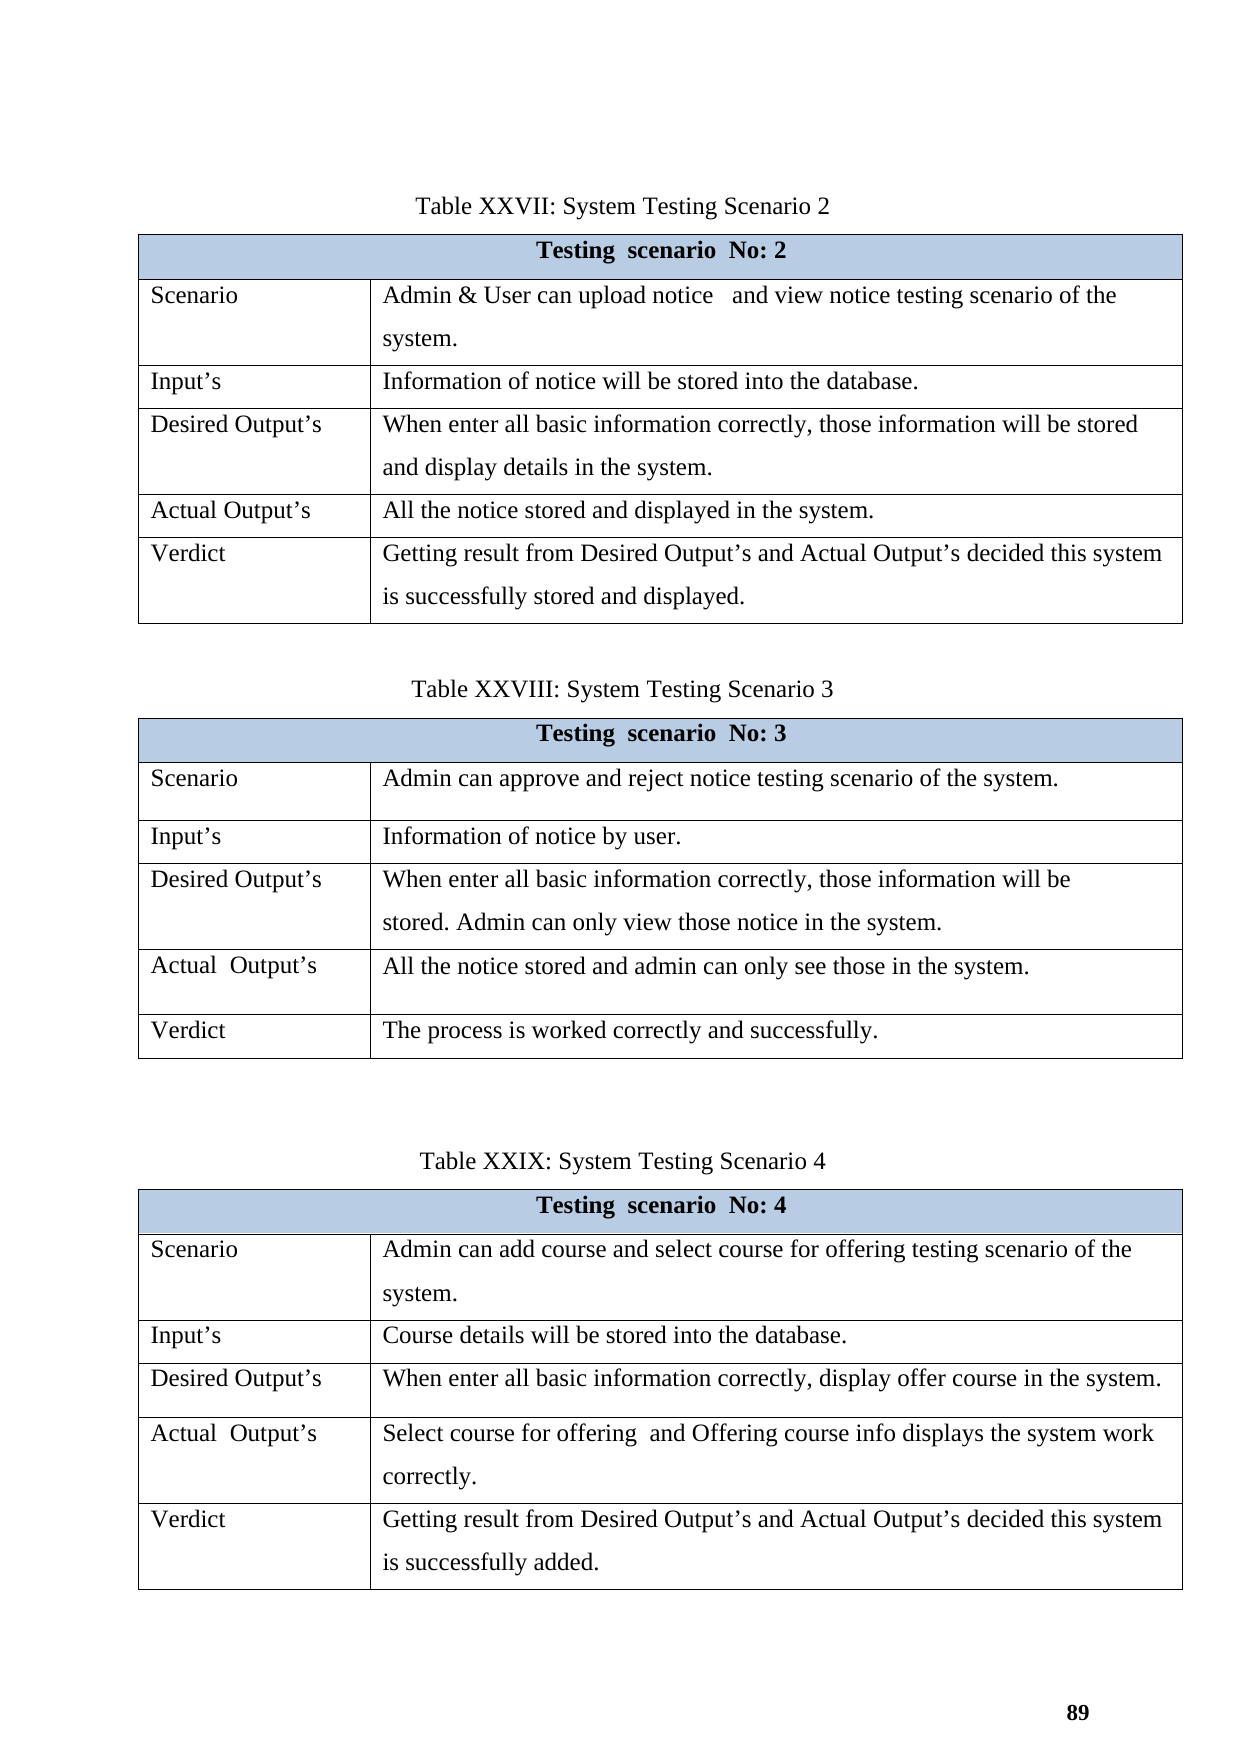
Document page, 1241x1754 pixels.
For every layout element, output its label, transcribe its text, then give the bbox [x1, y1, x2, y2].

table_cell Desired Output’s [139, 1364, 370, 1417]
table_cell When enter all basic information correctly, display offer course in the system. [371, 1364, 1182, 1417]
table_header Testing scenario No: 2 [139, 235, 1182, 279]
table_cell Scenario [139, 763, 370, 820]
table_cell Getting result from Desired Output’s and Actual Output’s decided this system is successfully added. [371, 1504, 1182, 1589]
text Table XXIX: System Testing Scenario 4 [419, 1146, 1209, 1174]
table_cell Getting result from Desired Output’s and Actual Output’s decided this system is successfully stored and displayed. [371, 538, 1182, 623]
table_cell Course details will be stored into the database. [371, 1321, 1182, 1362]
table_cell Information of notice by user. [371, 821, 1182, 863]
table_cell Scenario [139, 280, 370, 365]
table_cell Admin & User can upload notice and view notice testing scenario of the system. [371, 280, 1182, 365]
table_cell Information of notice will be stored into the database. [371, 366, 1182, 408]
table_cell Actual Output’s [139, 495, 370, 537]
table_cell Verdict [139, 538, 370, 623]
table_cell When enter all basic information correctly, those information will be stored. Admin can only view those notice in the system. [371, 864, 1182, 949]
text Table XXVIII: System Testing Scenario 3 [411, 674, 1209, 703]
table_cell Verdict [139, 1015, 370, 1058]
table_cell All the notice stored and displayed in the system. [371, 495, 1182, 537]
table_cell Actual Output’s [139, 950, 370, 1014]
table_cell Admin can approve and reject notice testing scenario of the system. [371, 763, 1182, 820]
table_cell Admin can add course and select course for offering testing scenario of the system. [371, 1235, 1182, 1319]
table_cell Scenario [139, 1235, 370, 1319]
table_header Testing scenario No: 4 [139, 1190, 1182, 1233]
table_cell Verdict [139, 1504, 370, 1589]
table_cell The process is worked correctly and successfully. [371, 1015, 1182, 1058]
table_cell All the notice stored and admin can only see those in the system. [371, 950, 1182, 1014]
table_cell Desired Output’s [139, 864, 370, 949]
table_cell When enter all basic information correctly, those information will be stored and display details in the system. [371, 409, 1182, 494]
table_cell Desired Output’s [139, 409, 370, 494]
table_cell Input’s [139, 1321, 370, 1362]
table_header Testing scenario No: 3 [139, 719, 1182, 762]
text Table XXVII: System Testing Scenario 2 [415, 191, 1209, 220]
table_cell Actual Output’s [139, 1418, 370, 1503]
table_cell Select course for offering and Offering course info displays the system work correctly. [371, 1418, 1182, 1503]
table_cell Input’s [139, 366, 370, 408]
table_cell Input’s [139, 821, 370, 863]
